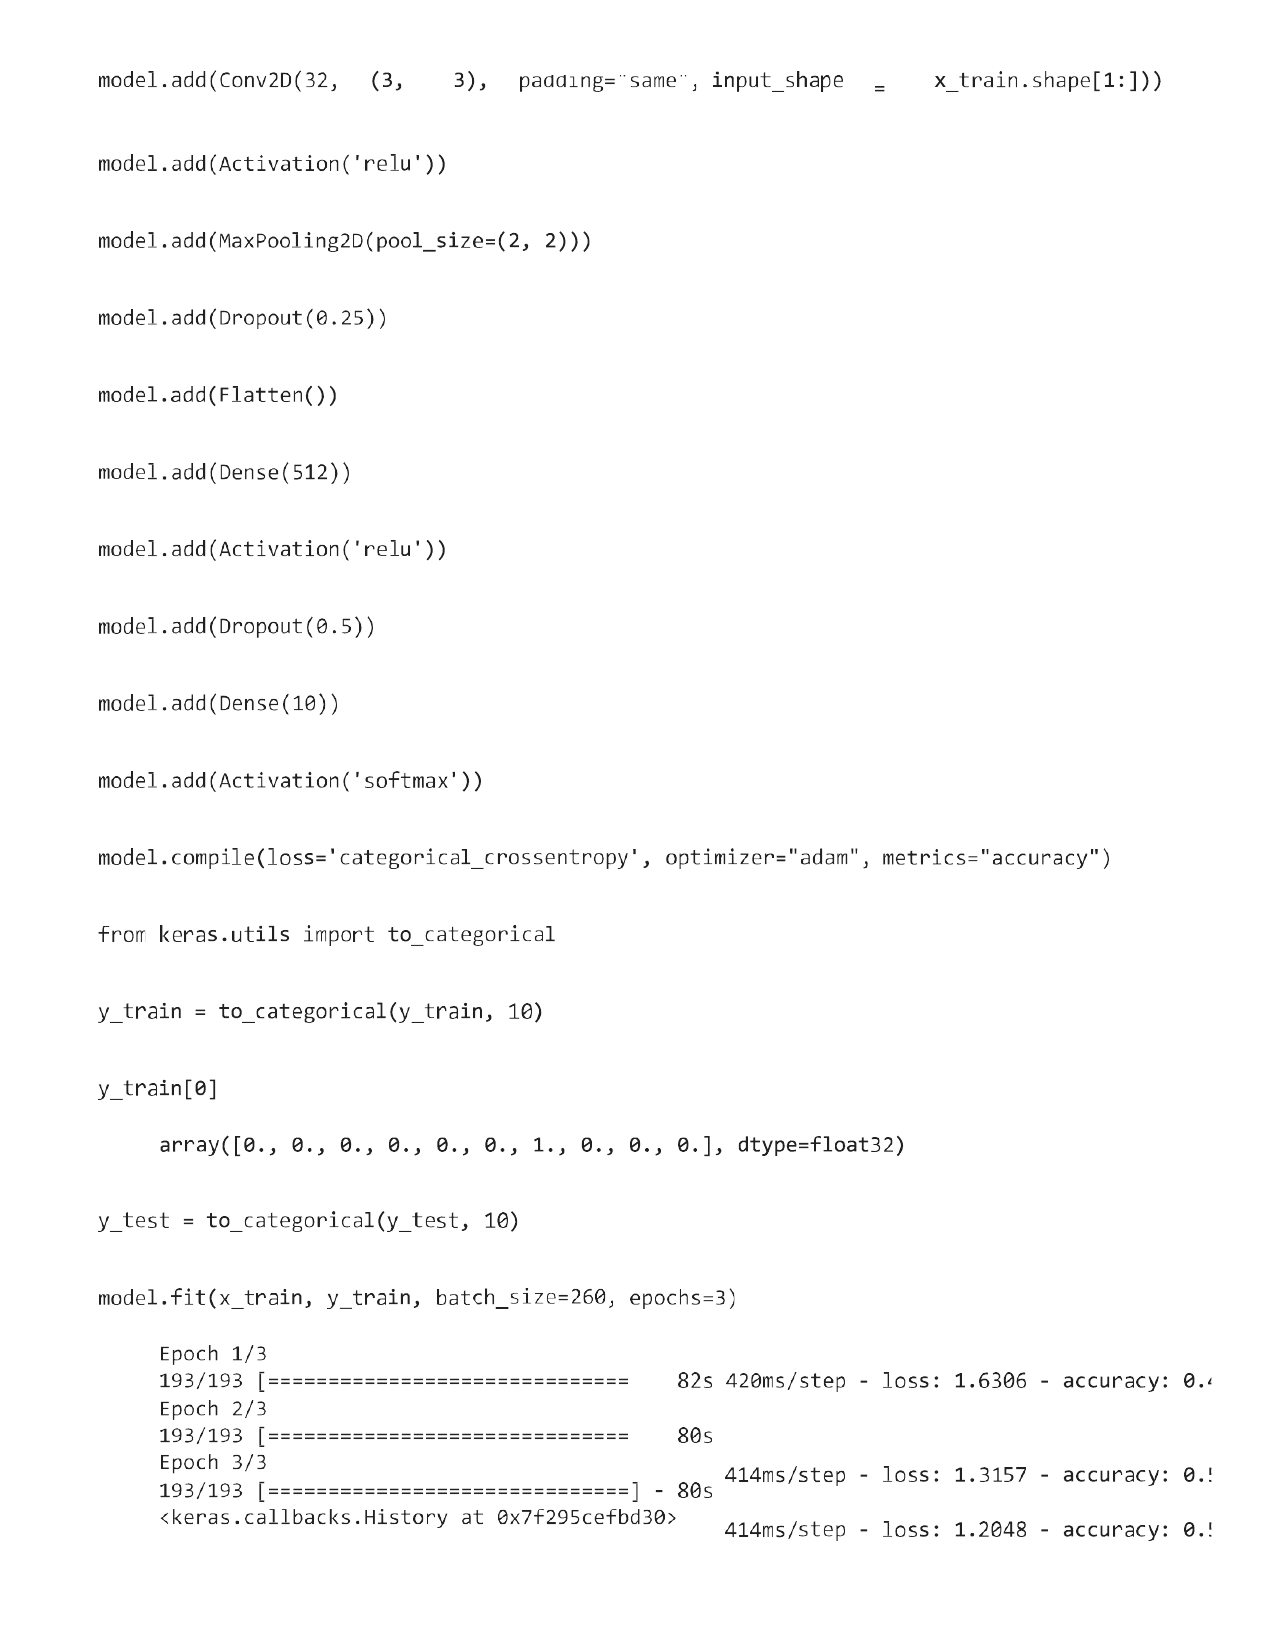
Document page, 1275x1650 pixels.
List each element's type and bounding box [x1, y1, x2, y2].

picture [678, 1482, 712, 1498]
picture [268, 848, 302, 865]
picture [242, 1002, 374, 1023]
picture [171, 1288, 205, 1305]
picture [98, 926, 146, 942]
picture [797, 71, 819, 87]
picture [304, 925, 351, 946]
picture [461, 236, 495, 248]
picture [1136, 1376, 1159, 1392]
picture [148, 308, 385, 329]
picture [1113, 1470, 1134, 1482]
picture [365, 1293, 386, 1305]
picture [99, 386, 145, 402]
picture [630, 1288, 735, 1309]
picture [99, 617, 145, 634]
picture [437, 1212, 458, 1228]
picture [1113, 1525, 1134, 1537]
picture [99, 463, 145, 479]
picture [471, 849, 628, 869]
picture [979, 1372, 1026, 1388]
picture [437, 1289, 470, 1305]
picture [871, 1137, 893, 1152]
picture [946, 71, 1090, 92]
picture [148, 231, 290, 252]
picture [365, 154, 399, 171]
picture [148, 154, 349, 175]
picture [148, 70, 336, 92]
picture [883, 1521, 917, 1537]
picture [979, 1521, 1026, 1537]
picture [99, 694, 145, 711]
picture [821, 75, 843, 92]
picture [185, 1140, 219, 1156]
picture [230, 1211, 362, 1232]
picture [148, 771, 349, 792]
picture [799, 1467, 845, 1486]
picture [883, 1372, 917, 1388]
picture [98, 1080, 133, 1100]
picture [136, 1083, 157, 1096]
picture [232, 926, 254, 942]
picture [148, 539, 349, 561]
picture [799, 1521, 845, 1541]
picture [184, 930, 205, 942]
picture [485, 1212, 508, 1228]
picture [172, 848, 230, 869]
picture [99, 154, 145, 171]
picture [148, 693, 337, 715]
picture [232, 386, 302, 402]
picture [148, 462, 349, 484]
picture [980, 1467, 1002, 1482]
picture [1113, 1376, 1134, 1388]
picture [99, 309, 145, 325]
picture [160, 1345, 676, 1528]
picture [99, 231, 145, 248]
picture [1136, 1470, 1159, 1486]
picture [666, 848, 868, 869]
picture [232, 848, 254, 865]
picture [387, 1212, 435, 1232]
picture [485, 1288, 613, 1309]
picture [98, 1212, 145, 1232]
picture [98, 1003, 133, 1023]
picture [725, 1521, 797, 1539]
picture [219, 1290, 254, 1309]
picture [99, 771, 145, 788]
picture [136, 1006, 157, 1019]
picture [1004, 1467, 1026, 1482]
picture [99, 848, 145, 865]
picture [331, 848, 459, 869]
picture [411, 925, 543, 946]
picture [678, 1427, 712, 1443]
picture [171, 386, 205, 402]
picture [365, 540, 399, 556]
picture [365, 771, 448, 788]
picture [437, 1006, 458, 1019]
picture [99, 1289, 145, 1305]
picture [883, 848, 1109, 869]
picture [737, 72, 794, 92]
picture [327, 1290, 362, 1309]
picture [99, 71, 145, 87]
picture [292, 231, 411, 252]
picture [148, 1212, 169, 1228]
picture [256, 1293, 278, 1305]
picture [520, 75, 697, 92]
picture [726, 1372, 845, 1392]
picture [399, 1003, 434, 1023]
picture [883, 1466, 917, 1482]
picture [1136, 1525, 1159, 1541]
picture [160, 925, 182, 942]
picture [353, 926, 374, 942]
picture [99, 540, 145, 556]
picture [725, 1466, 797, 1484]
picture [678, 1372, 712, 1388]
picture [509, 1003, 532, 1019]
picture [148, 616, 373, 638]
